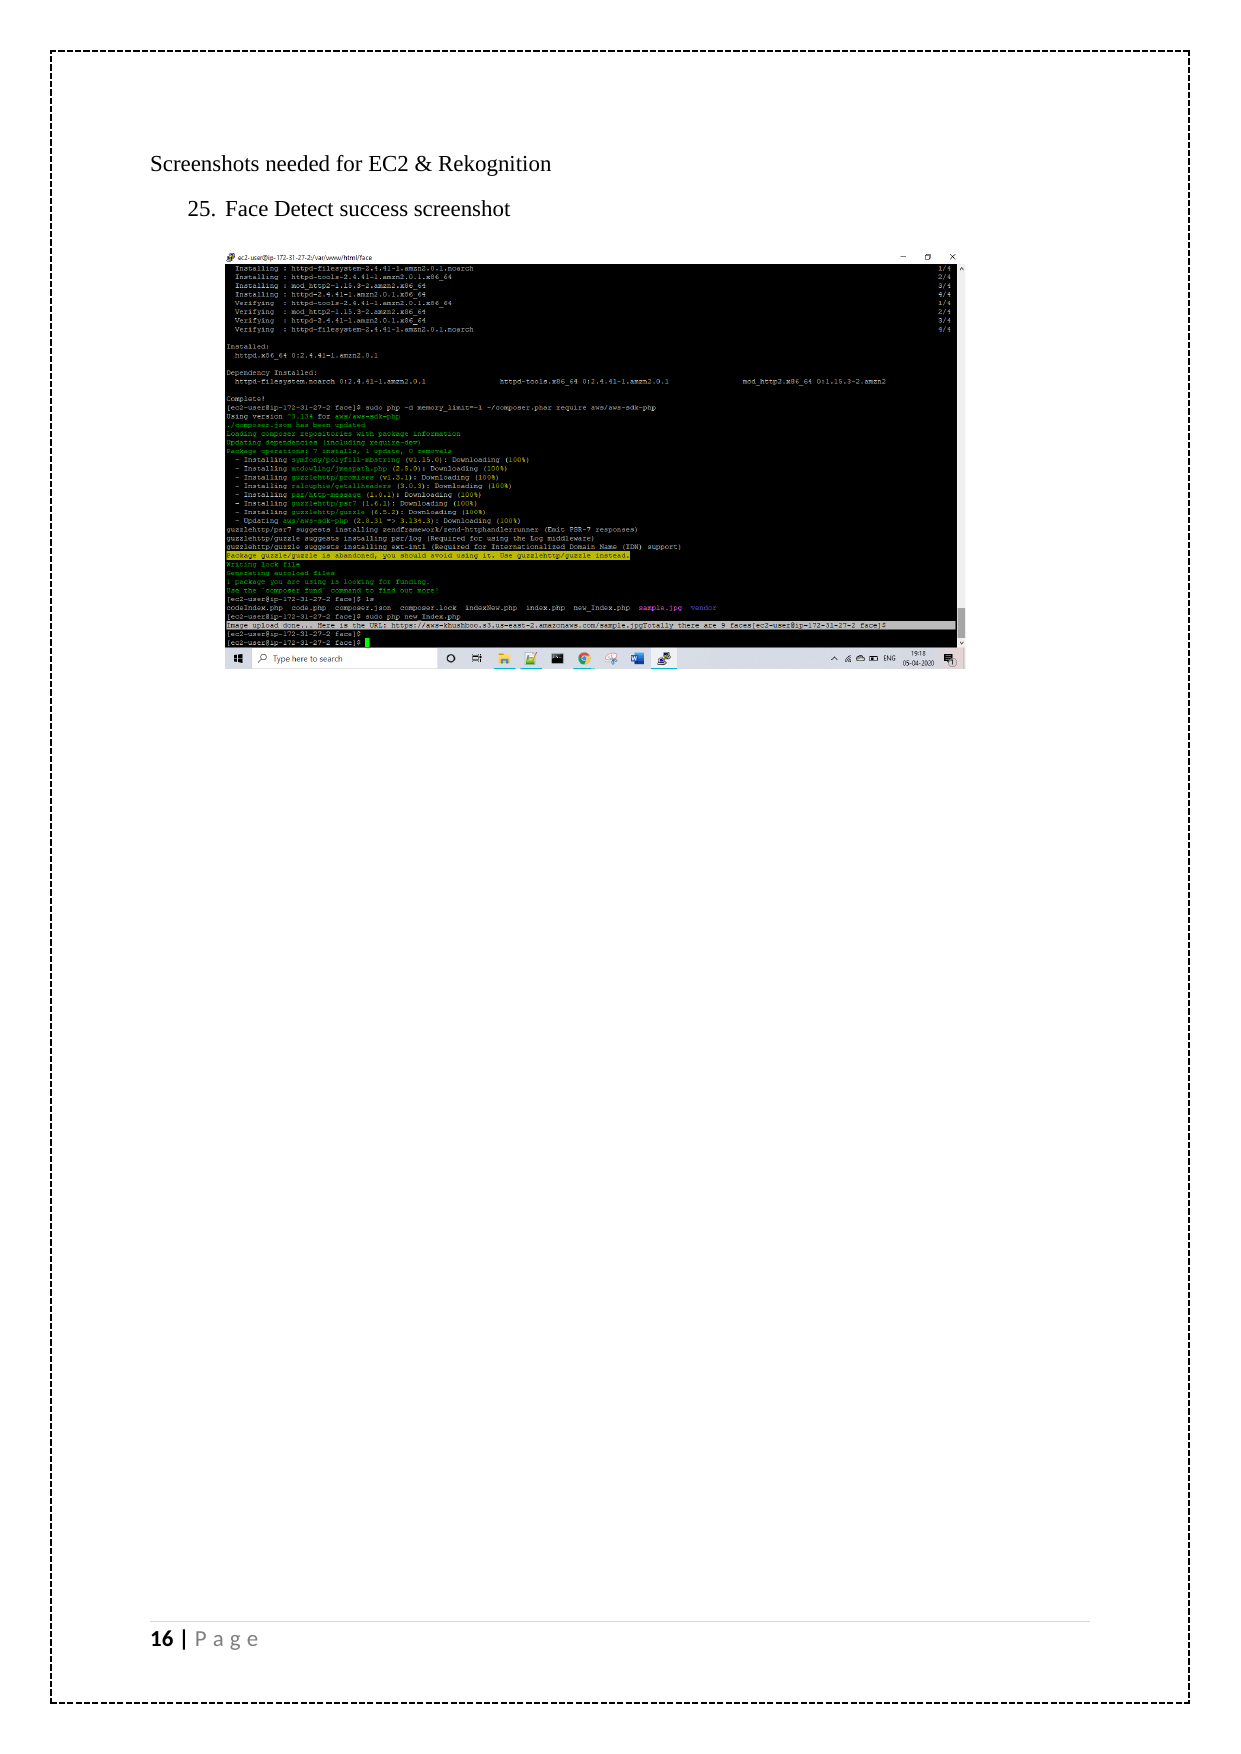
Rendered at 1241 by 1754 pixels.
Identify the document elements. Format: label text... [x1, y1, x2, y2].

text Screenshots needed for EC2 & Rekognition [150, 150, 1090, 176]
list Face Detect success screenshot [187, 195, 1090, 221]
picture [225, 252, 966, 669]
